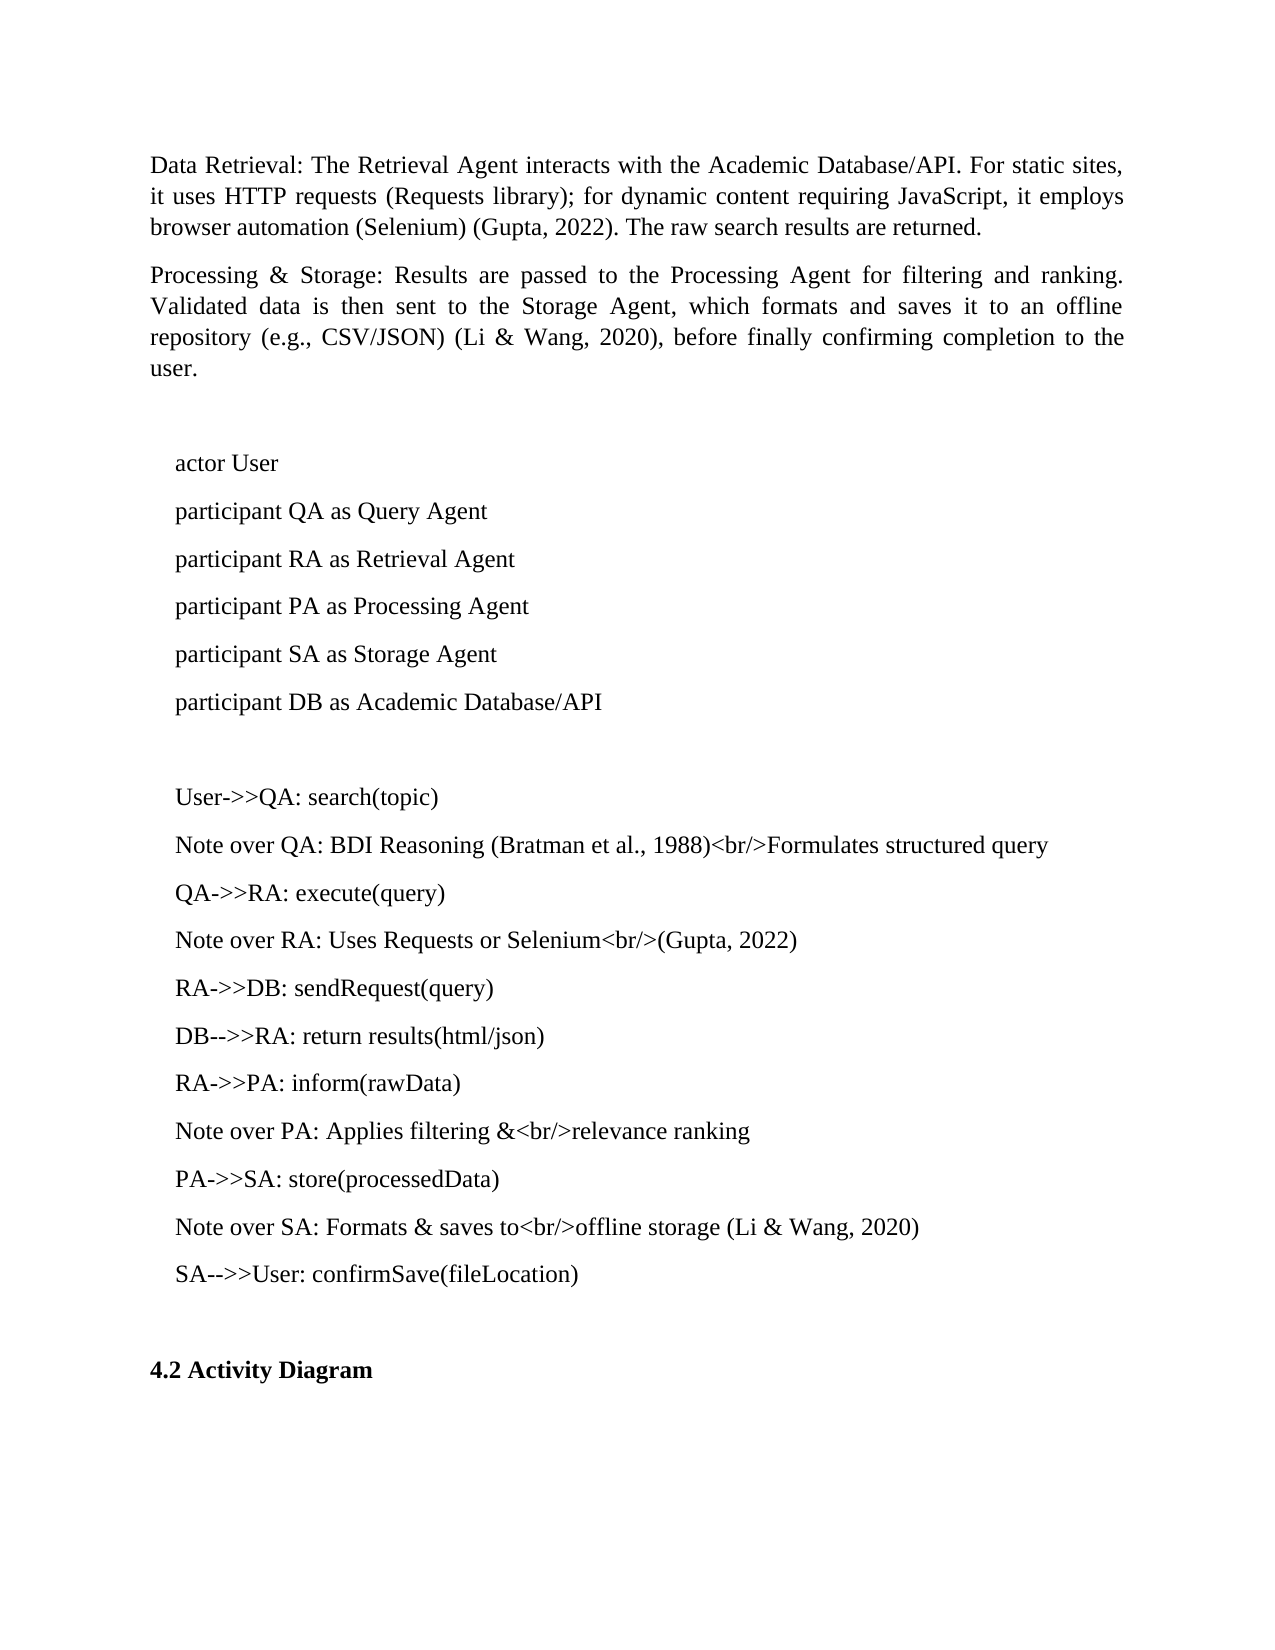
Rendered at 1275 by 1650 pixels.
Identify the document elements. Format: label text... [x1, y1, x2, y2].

text QA->>RA: execute(query) [150, 878, 1125, 906]
text PA->>SA: store(processedData) [150, 1164, 1125, 1193]
text Note over RA: Uses Requests or Selenium<br/>(Gupta, 2022) [150, 925, 1125, 954]
text Note over PA: Applies filtering &<br/>relevance ranking [150, 1116, 1125, 1145]
text Data Retrieval: The Retrieval Agent interacts with the Academic Database/API. For static sites, it uses HTTP requests (Requests library); for dynamic content requiring JavaScript, it employs browser automation (Selenium) (Gupta, 2022). The raw search results are returned. [150, 150, 1125, 241]
text SA-->>User: confirmSave(fileLocation) [150, 1259, 1125, 1288]
text DB-->>RA: return results(html/json) [150, 1021, 1125, 1049]
text 4.2 Activity Diagram [150, 1355, 1125, 1383]
text participant RA as Retrieval Agent [150, 544, 1125, 572]
text RA->>DB: sendRequest(query) [150, 973, 1125, 1002]
text RA->>PA: inform(rawData) [150, 1068, 1125, 1097]
text participant DB as Academic Database/API [150, 687, 1125, 716]
text participant QA as Query Agent [150, 496, 1125, 525]
text participant PA as Processing Agent [150, 591, 1125, 620]
text Note over SA: Formats & saves to<br/>offline storage (Li & Wang, 2020) [150, 1212, 1125, 1240]
text participant SA as Storage Agent [150, 639, 1125, 668]
text Processing & Storage: Results are passed to the Processing Agent for filtering and ranking. Validated data is then sent to the Storage Agent, which formats and saves it to an offline repository (e.g., CSV/JSON) (Li & Wang, 2020), before finally confirming completion to the user. [150, 260, 1125, 382]
text actor User [150, 448, 1125, 477]
text Note over QA: BDI Reasoning (Bratman et al., 1988)<br/>Formulates structured query [150, 830, 1125, 859]
text User->>QA: search(topic) [150, 782, 1125, 811]
